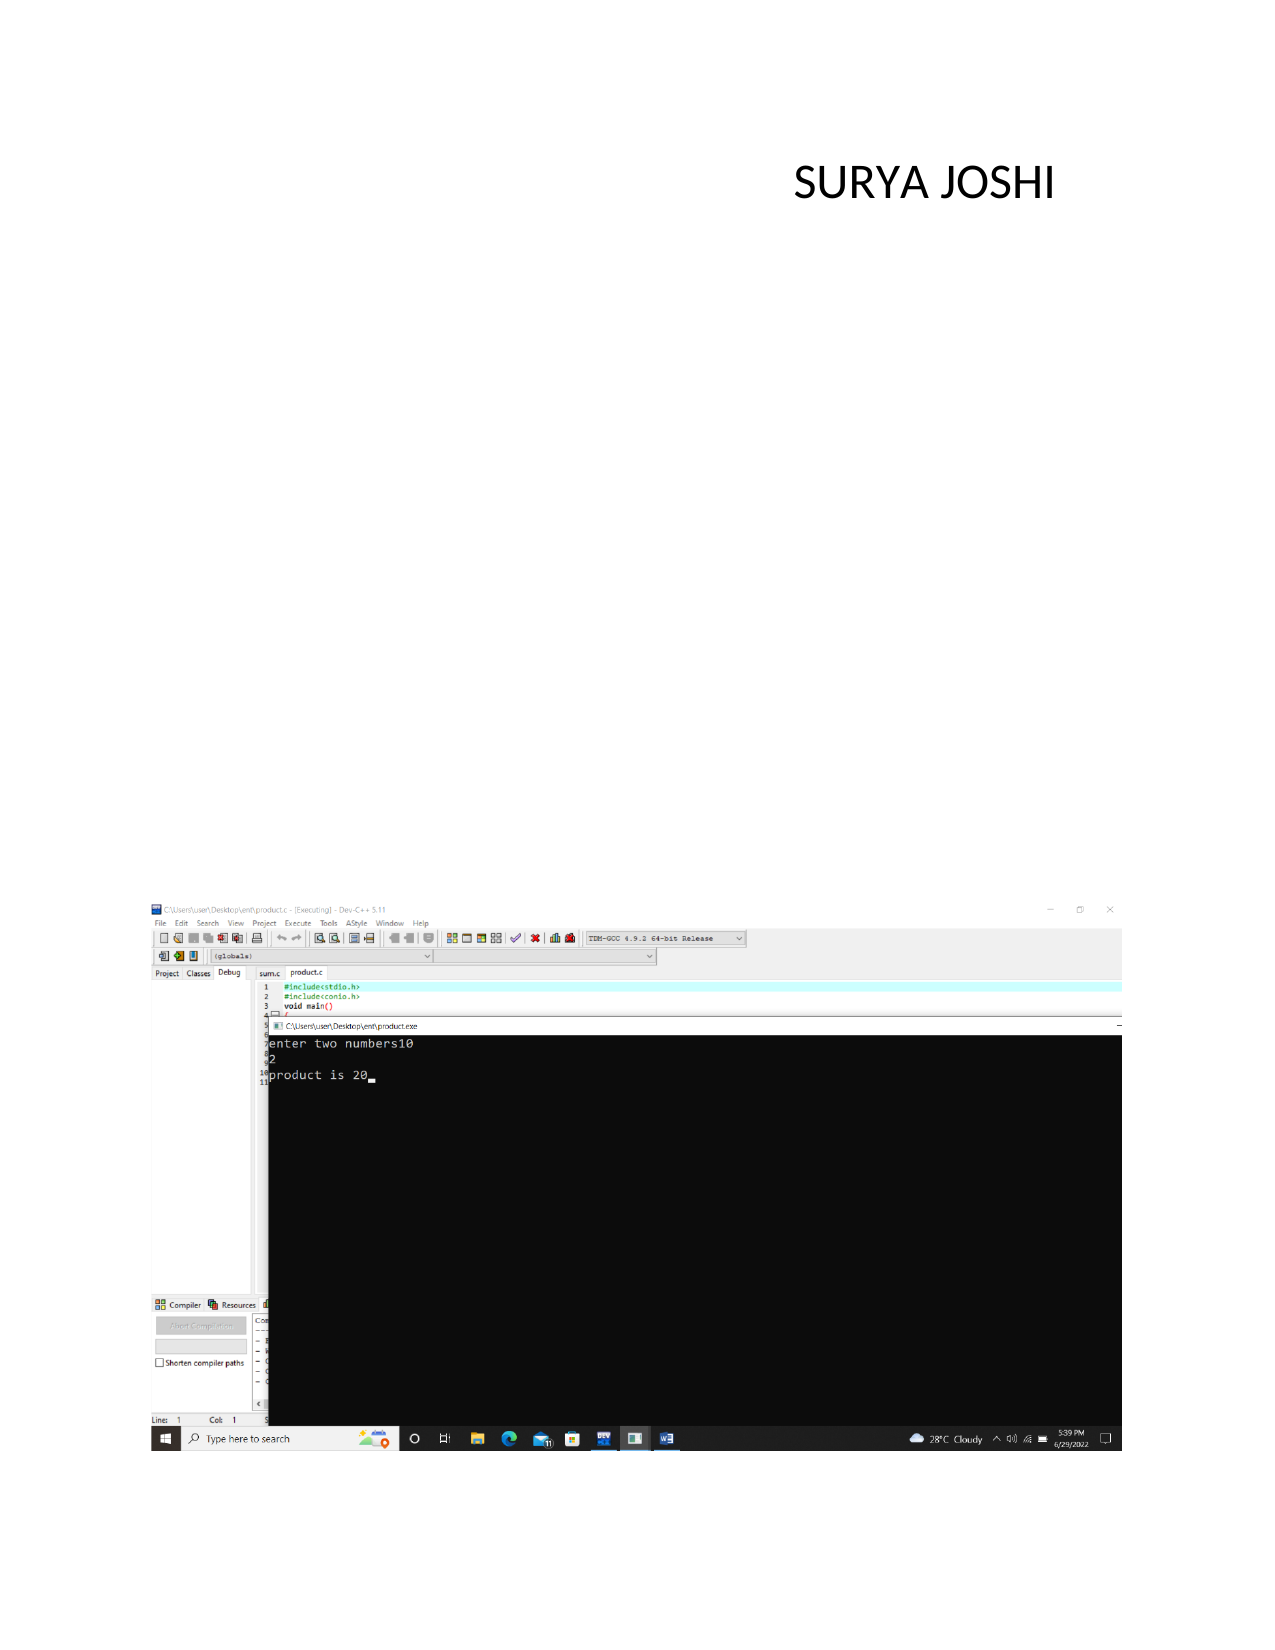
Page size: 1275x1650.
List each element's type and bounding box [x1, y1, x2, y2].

picture [150, 902, 1122, 1449]
